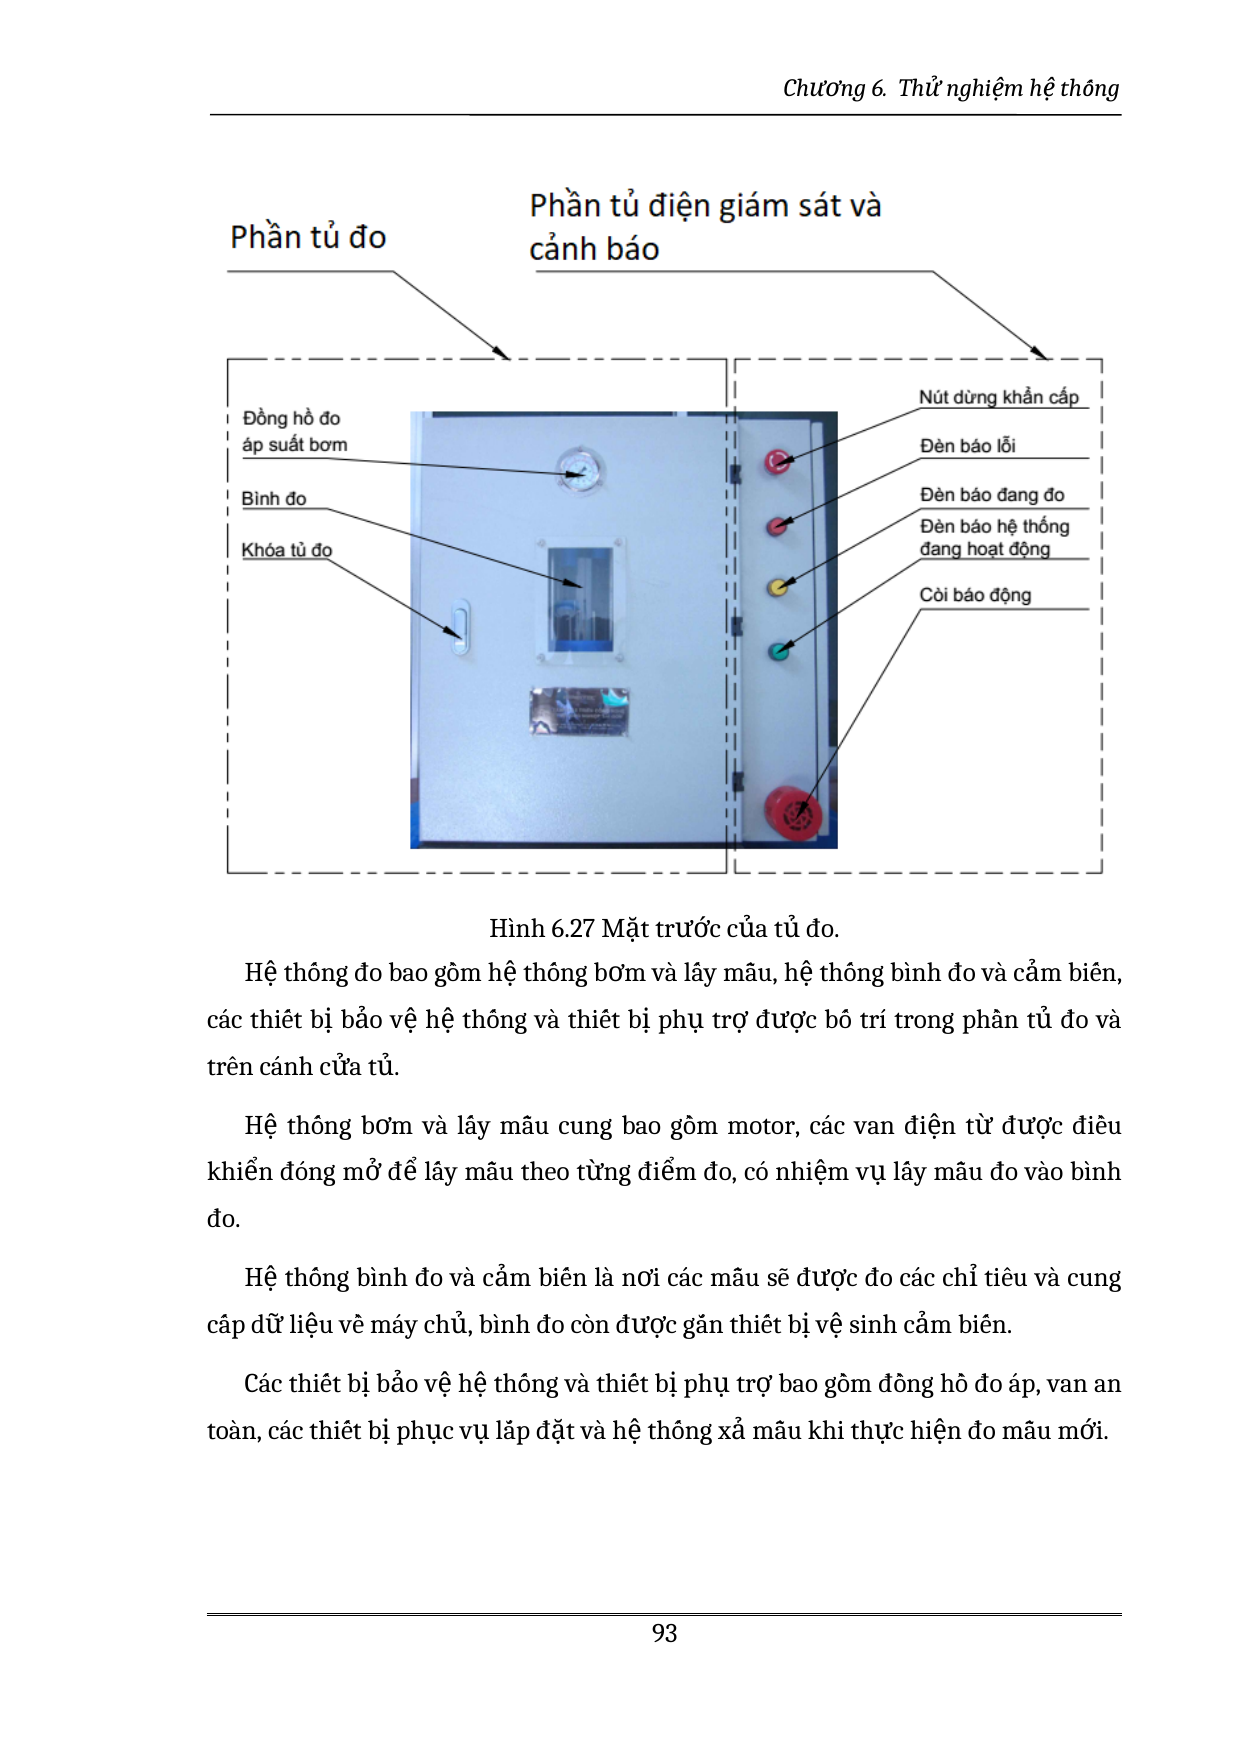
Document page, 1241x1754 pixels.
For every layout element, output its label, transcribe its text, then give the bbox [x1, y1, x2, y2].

text Các thiết bị bảo vệ hệ thống và thiết bị phụ trợ bao gồm đồng hồ đo áp, van an toàn, các thiết bị phục vụ lắp đặt và hệ thống xả mẫu khi thực hiện đo mẫu mới. [207, 1368, 1122, 1446]
text Hệ thống đo bao gồm hệ thống bơm và lấy mẫu, hệ thống bình đo và cảm biến, các thiết bị bảo vệ hệ thống và thiết bị phụ trợ được bố trí trong phần tủ đo và trên cánh cửa tủ. [207, 957, 1122, 1082]
picture [206, 177, 1123, 886]
text Hệ thống bình đo và cảm biến là nơi các mẫu sẽ được đo các chỉ tiêu và cung cấp dữ liệu về máy chủ, bình đo còn được gắn thiết bị vệ sinh cảm biến. [207, 1262, 1122, 1340]
text Hệ thống bơm và lấy mẫu cung bao gồm motor, các van điện từ được điều khiển đóng mở để lấy mẫu theo từng điểm đo, có nhiệm vụ lấy mẫu đo vào bình đo. [207, 1110, 1122, 1234]
